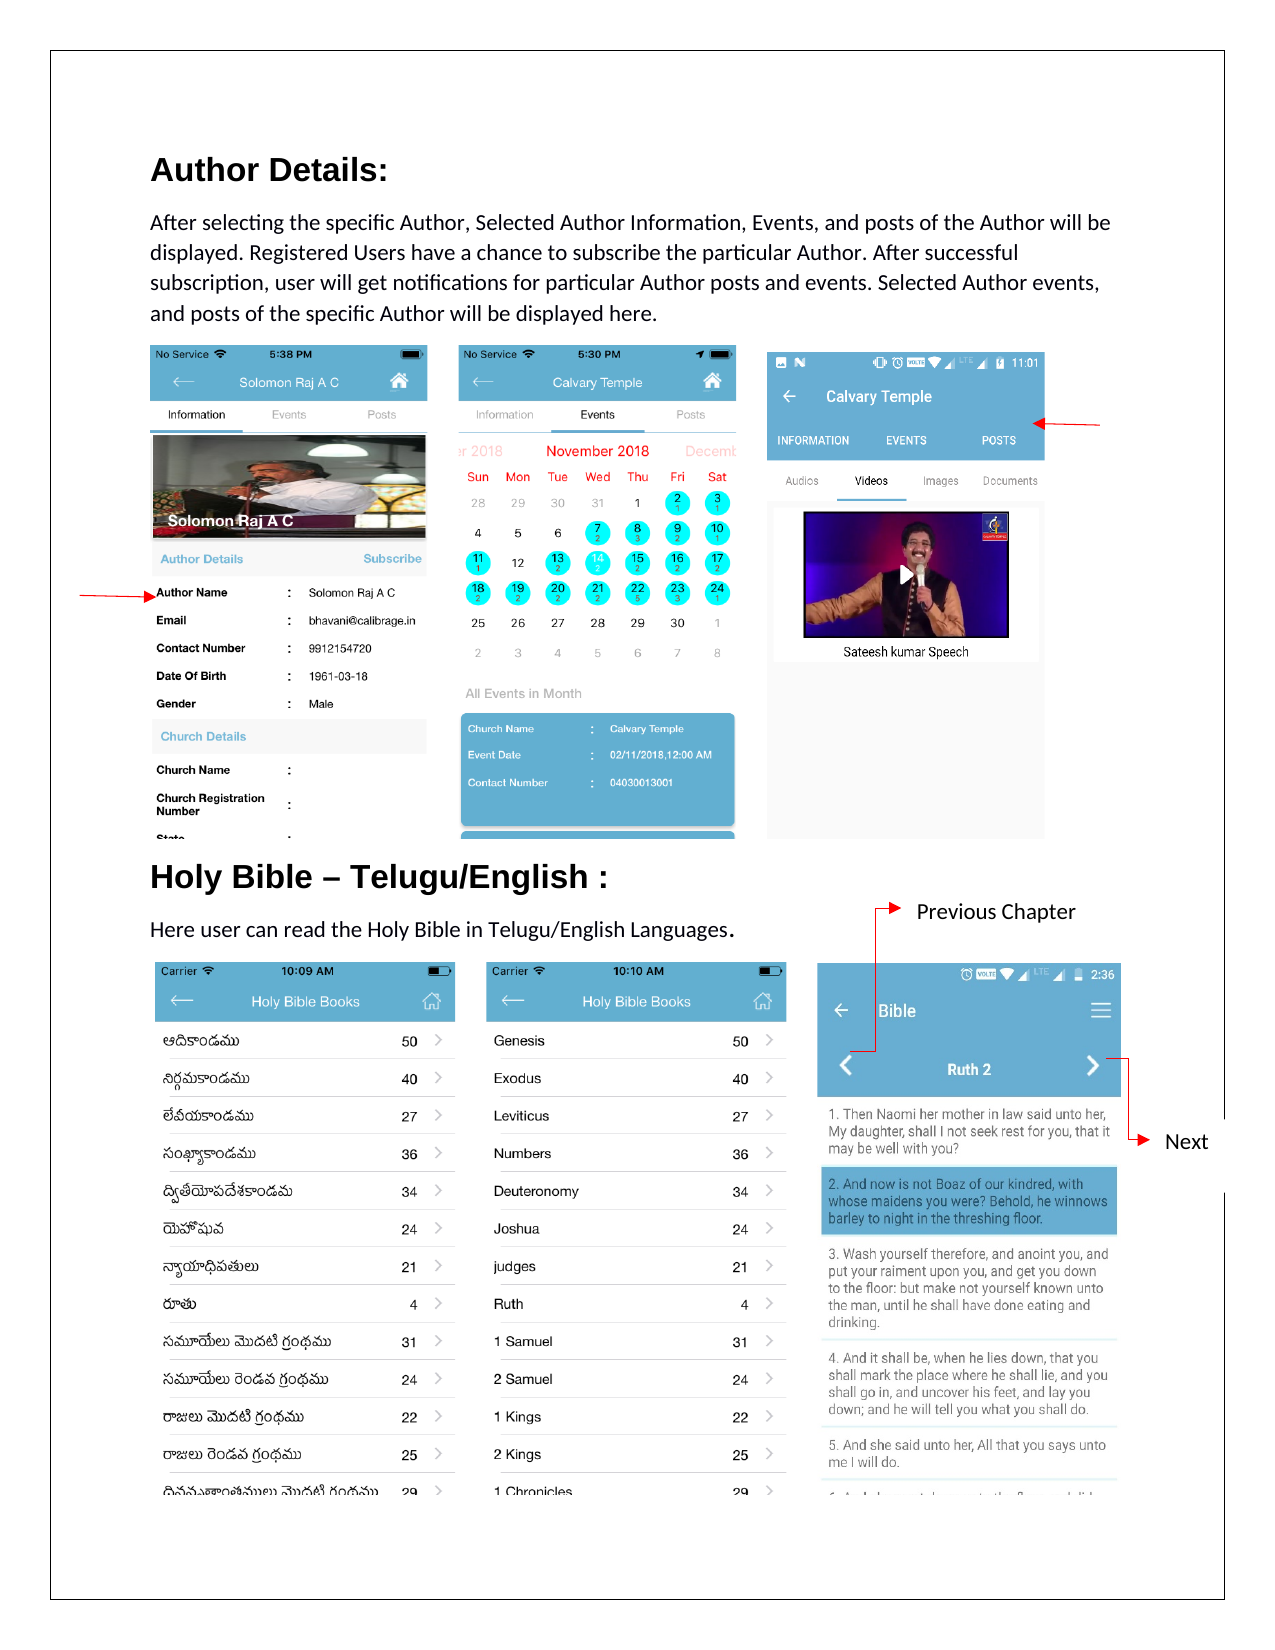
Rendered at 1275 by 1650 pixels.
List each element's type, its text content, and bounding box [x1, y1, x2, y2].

text Here user can read the Holy Bible in Telugu/English Languages. [150, 915, 875, 943]
text Here user can read the Holy Bible in Telugu/English Languages. [876, 915, 1125, 943]
picture [155, 962, 456, 1495]
picture [817, 963, 1121, 1495]
text Holy Bible – Telugu/English : [150, 857, 1125, 896]
picture [486, 962, 787, 1495]
picture [458, 345, 737, 839]
picture [767, 352, 1045, 839]
picture [150, 345, 428, 839]
text Author Details: [150, 150, 1125, 188]
text After selecting the specific Author, Selected Author Information, Events, and posts of the Author will be displayed. Registered Users have a chance to subscribe the particular Author. After successful subscription, user will get notifications for particular Author posts and events. Selected Author events, and posts of the specific Author will be displayed here. [150, 208, 1125, 327]
